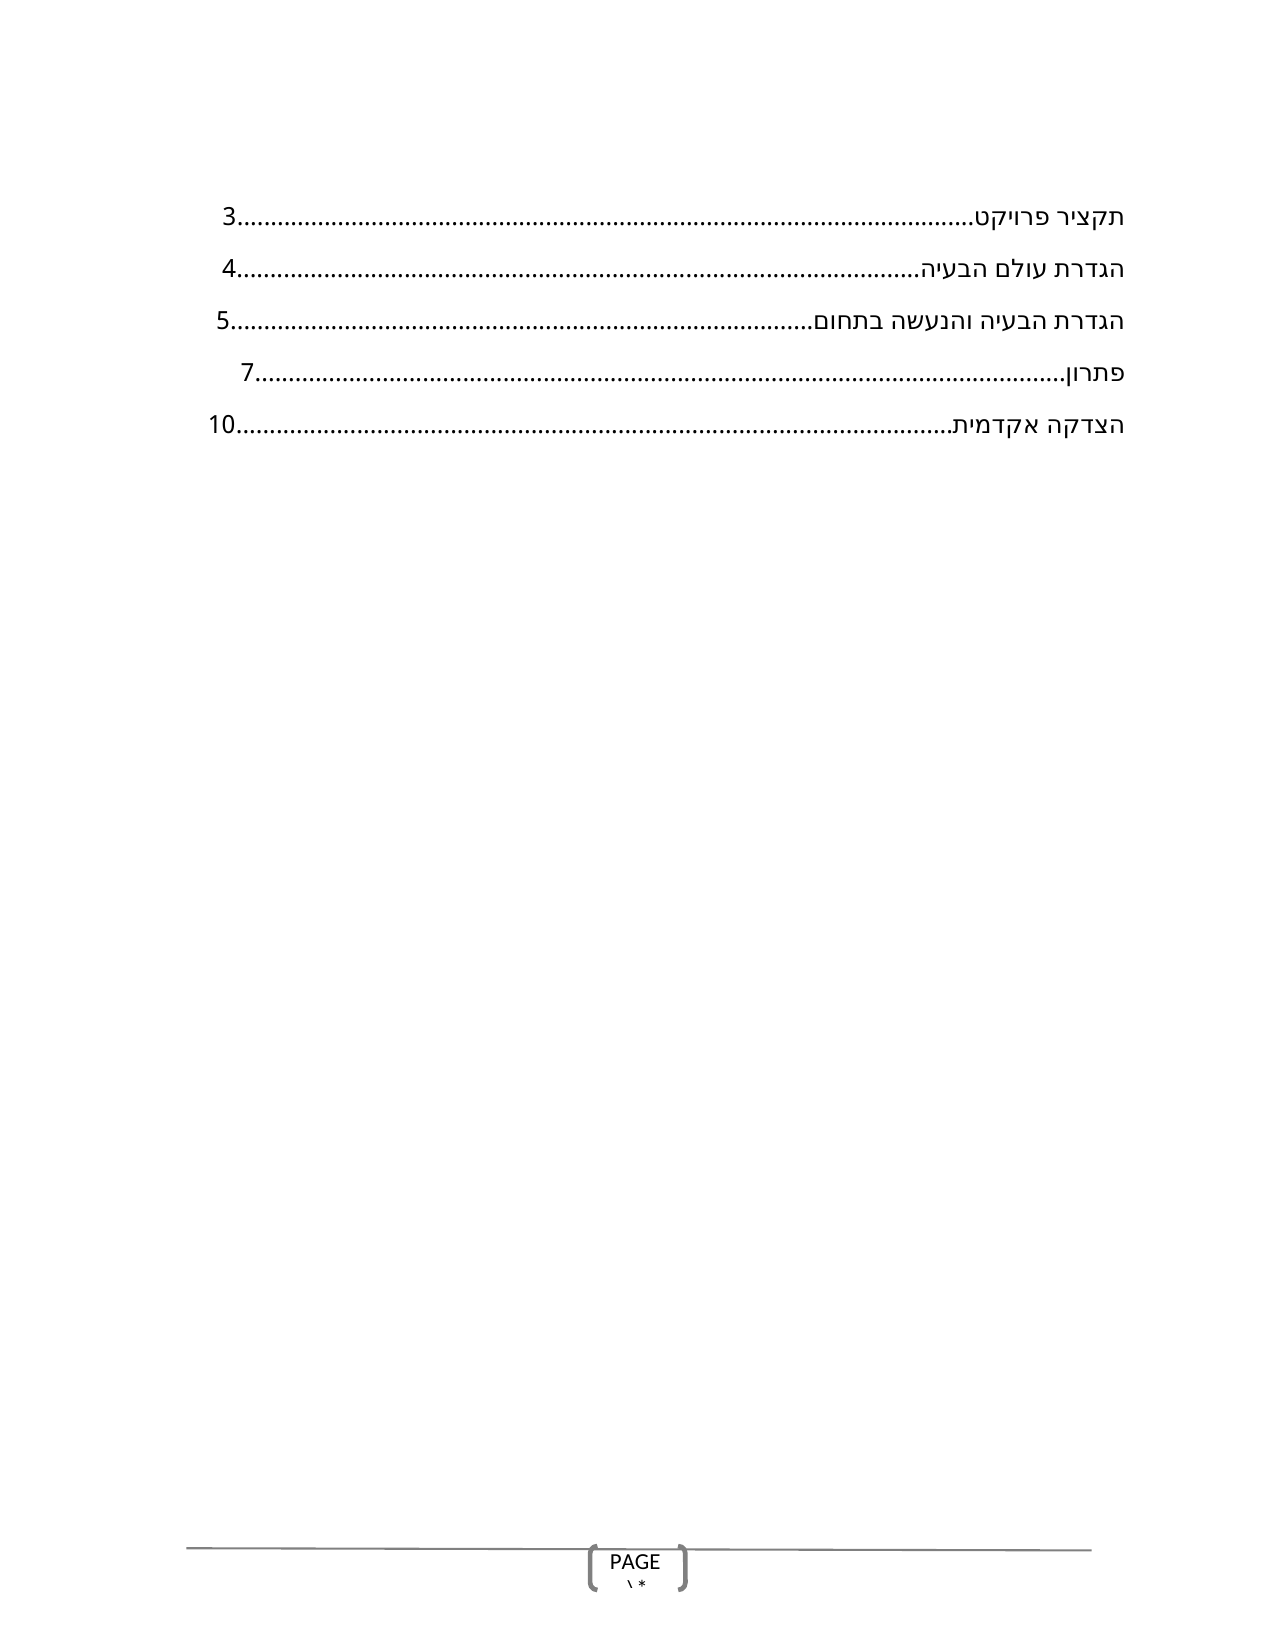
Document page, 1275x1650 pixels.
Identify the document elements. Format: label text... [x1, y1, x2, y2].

text תקציר פרויקט..............................................................................................................3 [150, 203, 1125, 236]
text הגדרת עולם הבעיה......................................................................................................4 [150, 255, 1125, 288]
text הגדרת הבעיה והנעשה בתחום.......................................................................................5 [150, 307, 1125, 340]
text פתרון.........................................................................................................................7 [150, 359, 1125, 392]
text הצדקה אקדמית...........................................................................................................10 [150, 411, 1125, 443]
